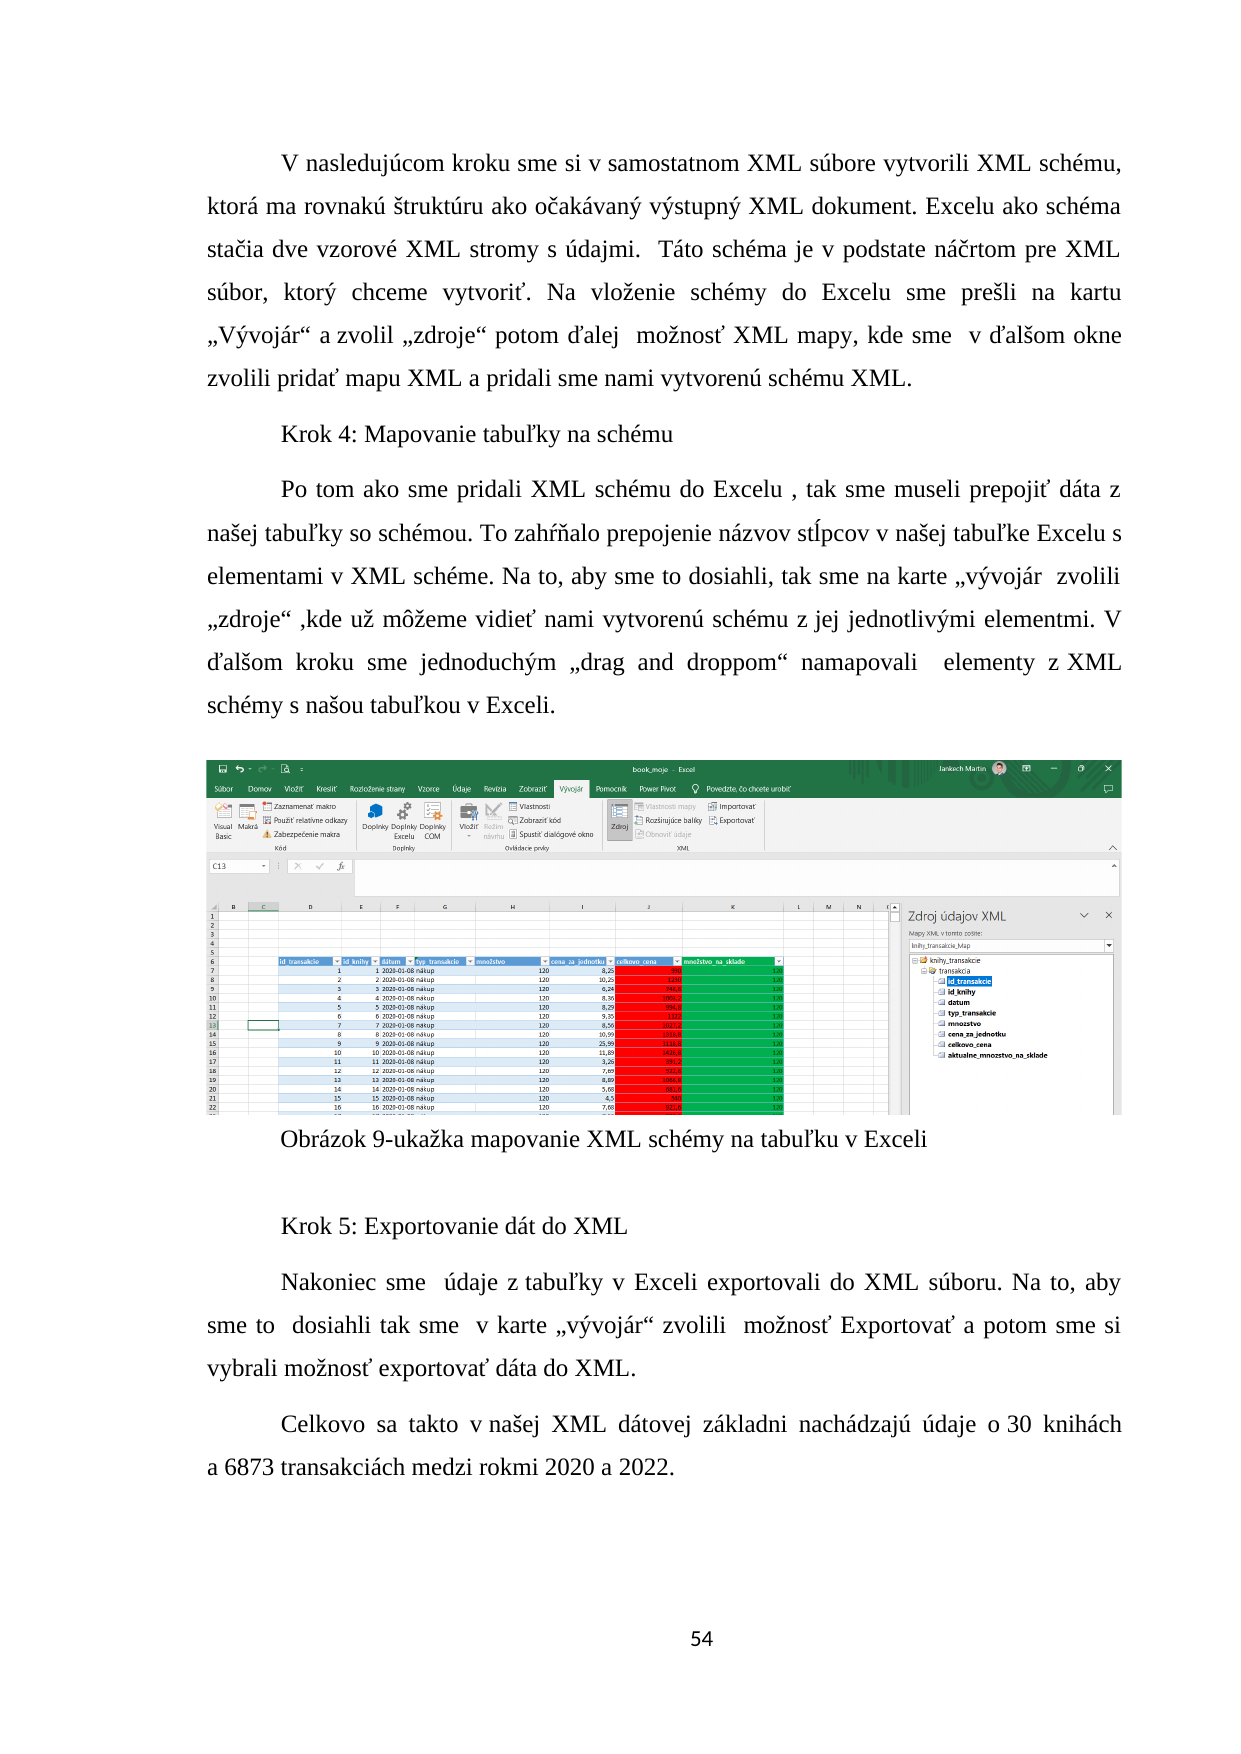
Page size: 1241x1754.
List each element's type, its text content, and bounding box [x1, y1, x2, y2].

text Nakoniec sme údaje z tabuľky v Exceli exportovali do XML súboru. Na to, aby sme to dosiahli tak sme v karte „vývojár“ zvolili možnosť Exportovať a potom sme si vybrali možnosť exportovať dáta do XML. [207, 1267, 1122, 1382]
text Po tom ako sme pridali XML schému do Excelu , tak sme museli prepojiť dáta z našej tabuľky so schémou. To zahŕňalo prepojenie názvov stĺpcov v našej tabuľke Excelu s elementami v XML schéme. Na to, aby sme to dosiahli, tak sme na karte „vývojár zvolili „zdroje“ ,kde už môžeme vidieť nami vytvorenú schému z jej jednotlivými elementmi. V ďalšom kroku sme jednoduchým „drag and droppom“ namapovali elementy z XML schémy s našou tabuľkou v Exceli. [207, 474, 1122, 719]
text Krok 5: Exportovanie dát do XML [207, 1211, 1122, 1240]
text Celkovo sa takto v našej XML dátovej základni nachádzajú údaje o 30 knihách a 6873 transakciách medzi rokmi 2020 a 2022. [207, 1409, 1122, 1481]
text Krok 4: Mapovanie tabuľky na schému [207, 419, 1122, 448]
picture [206, 760, 1122, 1115]
text V nasledujúcom kroku sme si v samostatnom XML súbore vytvorili XML schému, ktorá ma rovnakú štruktúru ako očakávaný výstupný XML dokument. Excelu ako schéma stačia dve vzorové XML stromy s údajmi. Táto schéma je v podstate náčrtom pre XML súbor, ktorý chceme vytvoriť. Na vloženie schémy do Excelu sme prešli na kartu „Vývojár“ a zvolil „zdroje“ potom ďalej možnosť XML mapy, kde sme v ďalšom okne zvolili pridať mapu XML a pridali sme nami vytvorenú schému XML. [207, 148, 1122, 392]
